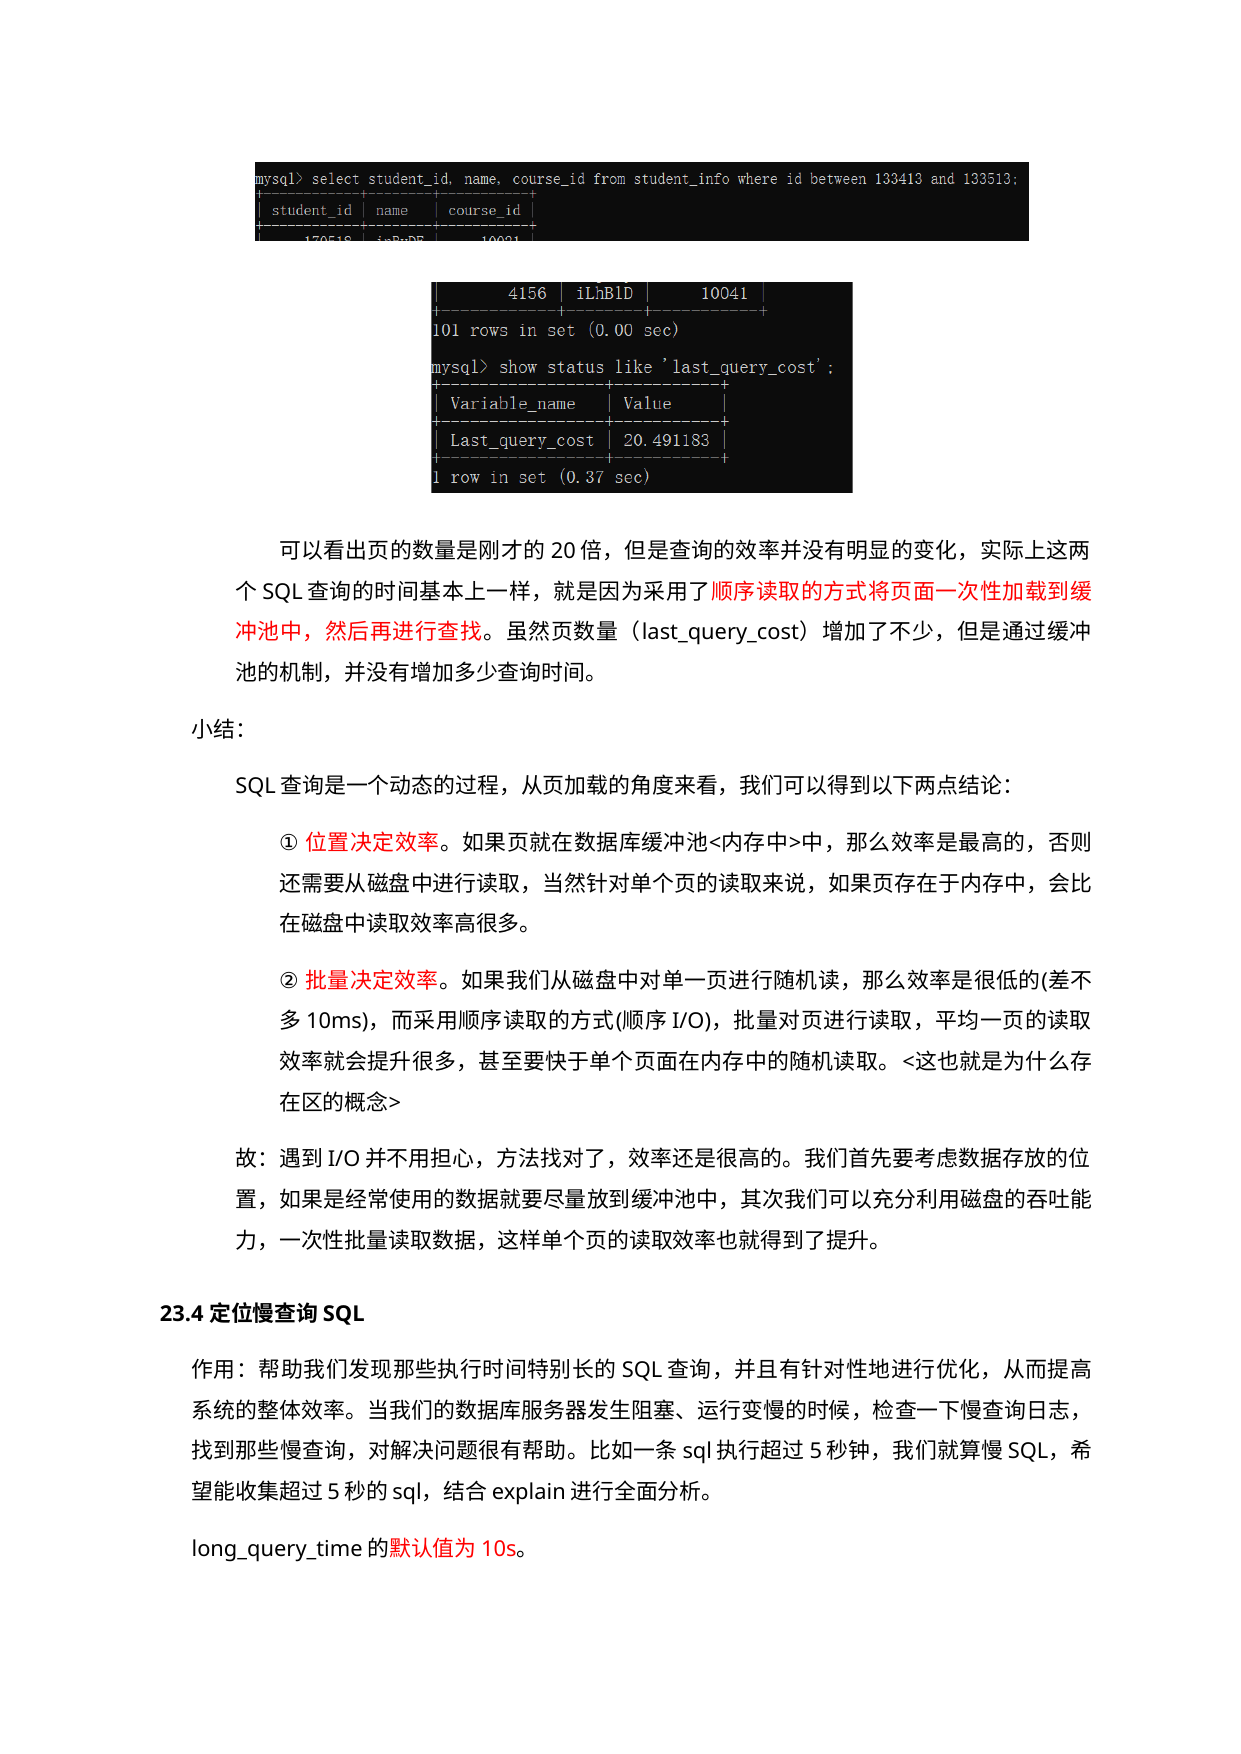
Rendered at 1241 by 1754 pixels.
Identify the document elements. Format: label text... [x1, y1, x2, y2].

text 小结： [148, 711, 1092, 744]
text long_query_time的默认值为10s。 [148, 1531, 1092, 1563]
text SQL查询是一个动态的过程，从页加载的角度来看，我们可以得到以下两点结论： [148, 768, 1092, 801]
subtitle 定位慢查询SQL [159, 1295, 1092, 1328]
text 故：遇到I/O并不用担心，方法找对了，效率还是很高的。我们首先要考虑数据存放的位置，如果是经常使用的数据就要尽量放到缓冲池中，其次我们可以充分利用磁盘的吞吐能力，一次性批量读取数据，这样单个页的读取效率也就得到了提升。 [235, 1141, 1092, 1255]
text 批量决定效率。如果我们从磁盘中对单一页进行随机读，那么效率是很低的(差不多10ms)，而采用顺序读取的方式(顺序I/O)，批量对页进行读取，平均一页的读取效率就会提升很多，甚至要快于单个页面在内存中的随机读取。<这也就是为什么存在区的概念> [279, 963, 1092, 1117]
picture [255, 162, 1029, 241]
picture [431, 282, 853, 493]
text 位置决定效率。如果页就在数据库缓冲池<内存中>中，那么效率是最高的，否则还需要从磁盘中进行读取，当然针对单个页的读取来说，如果页存在于内存中，会比在磁盘中读取效率高很多。 [279, 825, 1092, 938]
text 可以看出页的数量是刚才的20倍，但是查询的效率并没有明显的变化，实际上这两个SQL查询的时间基本上一样，就是因为采用了顺序读取的方式将页面一次性加载到缓冲池中，然后再进行查找。虽然页数量（last_query_cost）增加了不少，但是通过缓冲池的机制，并没有增加多少查询时间。 [235, 533, 1092, 687]
text 作用：帮助我们发现那些执行时间特别长的SQL查询，并且有针对性地进行优化，从而提高系统的整体效率。当我们的数据库服务器发生阻塞、运行变慢的时候，检查一下慢查询日志，找到那些慢查询，对解决问题很有帮助。比如一条sql执行超过5秒钟，我们就算慢SQL，希望能收集超过5秒的sql，结合explain进行全面分析。 [191, 1352, 1092, 1506]
